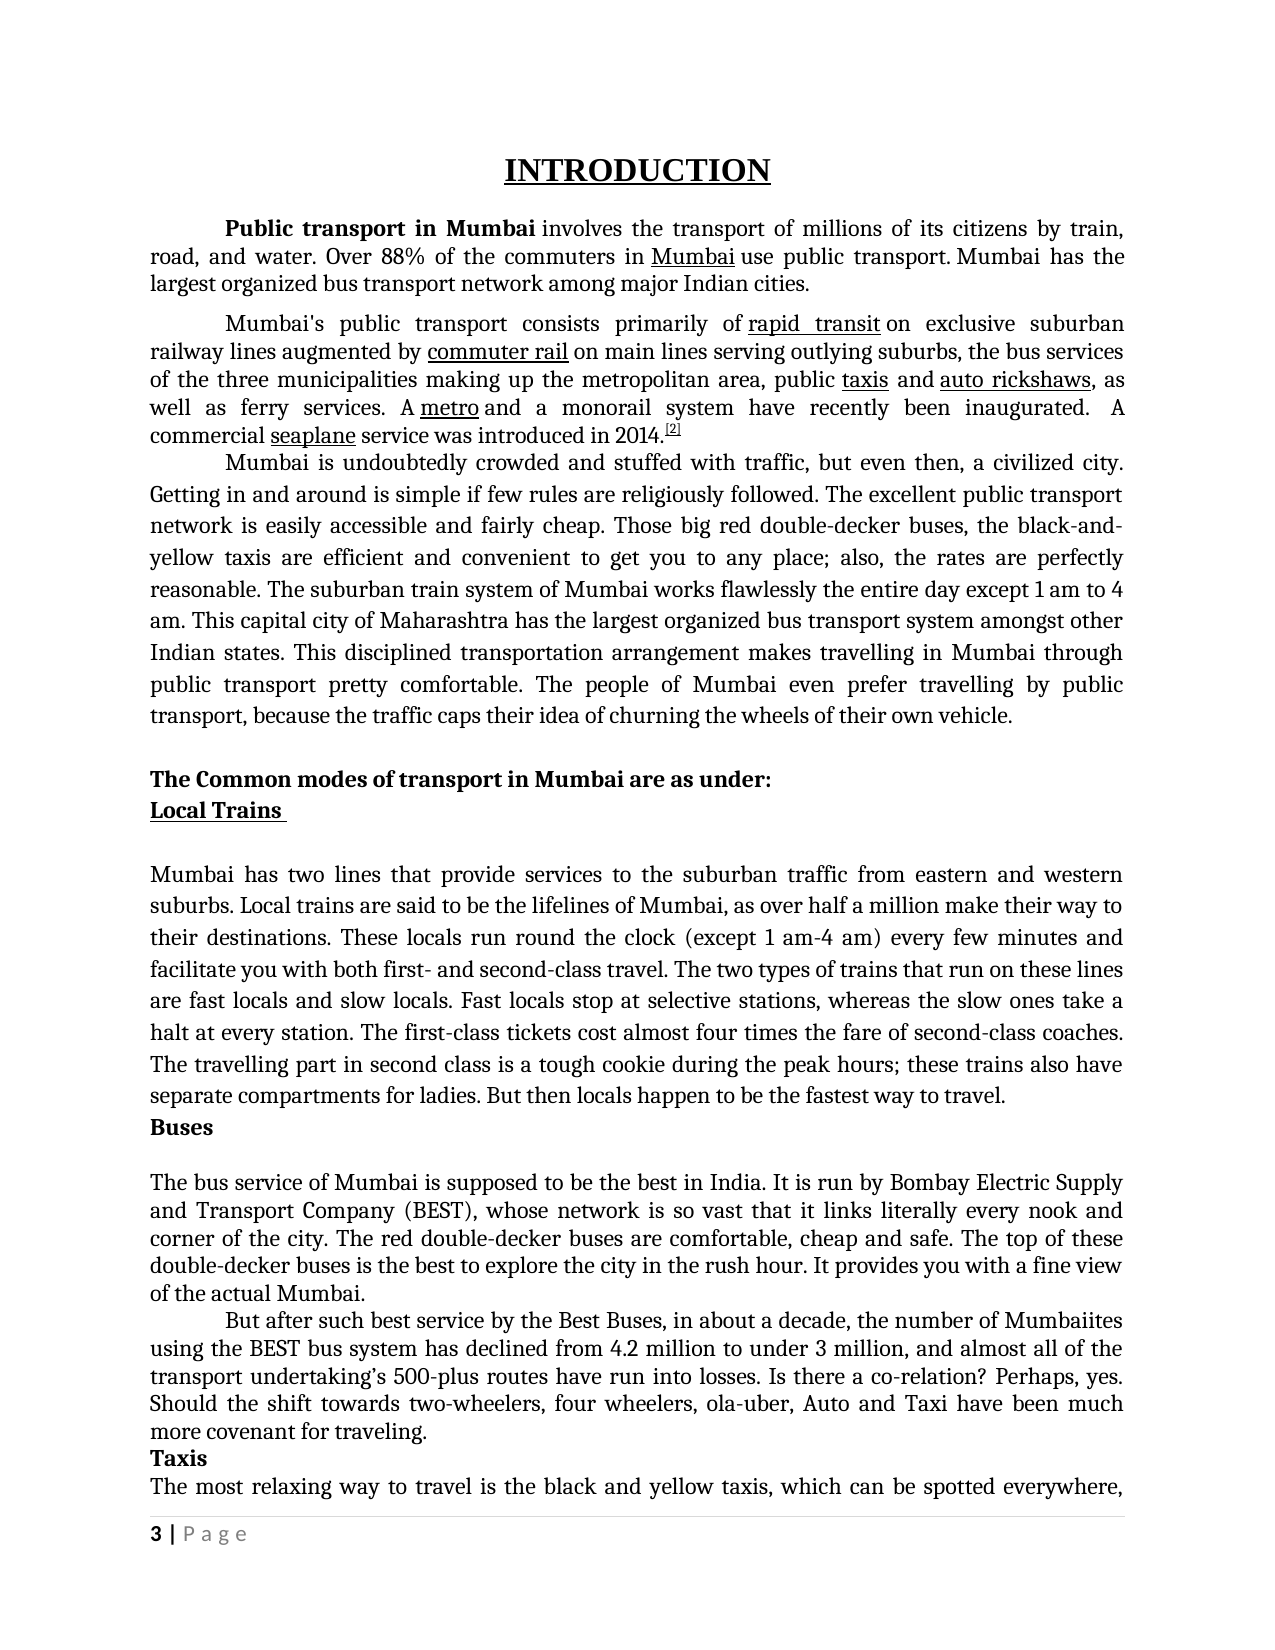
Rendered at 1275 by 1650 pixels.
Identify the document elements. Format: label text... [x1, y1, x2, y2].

text Mumbai has two lines that provide services to the suburban traffic from eastern and western suburbs. Local trains are said to be the lifelines of Mumbai, as over half a million make their way to their destinations. These locals run round the clock (except 1 am-4 am) every few minutes and facilitate you with both first- and second-class travel. The two types of trains that run on these lines are fast locals and slow locals. Fast locals stop at selective stations, whereas the slow ones take a halt at every station. The first-class tickets cost almost four times the fare of second-class coaches. The travelling part in second class is a tough cookie during the peak hours; these trains also have separate compartments for ladies. But then locals happen to be the fastest way to travel. [150, 829, 1125, 1110]
text Mumbai is undoubtedly crowded and stuffed with traffic, but even then, a civilized city. Getting in and around is simple if few rules are religiously followed. The excellent public transport network is easily accessible and fairly cheap. Those big red double-decker buses, the black-and-yellow taxis are efficient and convenient to get you to any place; also, the rates are perfectly reasonable. The suburban train system of Mumbai works flawlessly the entire day except 1 am to 4 am. This capital city of Maharashtra has the largest organized bus transport system amongst other Indian states. This disciplined transportation arrangement makes travelling in Mumbai through public transport pretty comfortable. The people of Mumbai even prefer travelling by public transport, because the traffic caps their idea of churning the wheels of their own vehicle. [150, 449, 1125, 730]
text Mumbai's public transport consists primarily of rapid transit on exclusive suburban railway lines augmented by commuter rail on main lines serving outlying suburbs, the bus services of the three municipalities making up the metropolitan area, public taxis and auto rickshaws, as well as ferry services. A metro and a monorail system have recently been inaugurated. A commercial seaplane service was introduced in 2014.[2] [150, 310, 1125, 449]
text The Common modes of transport in Mumbai are as under: [150, 766, 1125, 793]
text But after such best service by the Best Buses, in about a decade, the number of Mumbaiites using the BEST bus system has declined from 4.2 million to under 3 million, and almost all of the transport undertaking’s 500-plus routes have run into losses. Is there a co-relation? Perhaps, yes. Should the shift towards two-wheelers, four wheelers, ola-uber, Auto and Taxi have been much more covenant for traveling. [150, 1307, 1125, 1445]
text Public transport in Mumbai involves the transport of millions of its citizens by train, road, and water. Over 88% of the commuters in Mumbai use public transport. Mumbai has the largest organized bus transport network among major Indian cities. [150, 215, 1125, 298]
text The bus service of Mumbai is supposed to be the best in India. It is run by Bombay Electric Supply and Transport Company (BEST), whose network is so vast that it links literally every nook and corner of the city. The red double-decker buses are comfortable, cheap and safe. The top of these double-decker buses is the best to explore the city in the rush hour. It provides you with a fine view of the actual Mumbai. [150, 1142, 1125, 1307]
text Local Trains [150, 797, 1125, 825]
text Buses [150, 1114, 1125, 1142]
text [150, 1445, 1125, 1501]
text INTRODUCTION [150, 150, 1125, 188]
